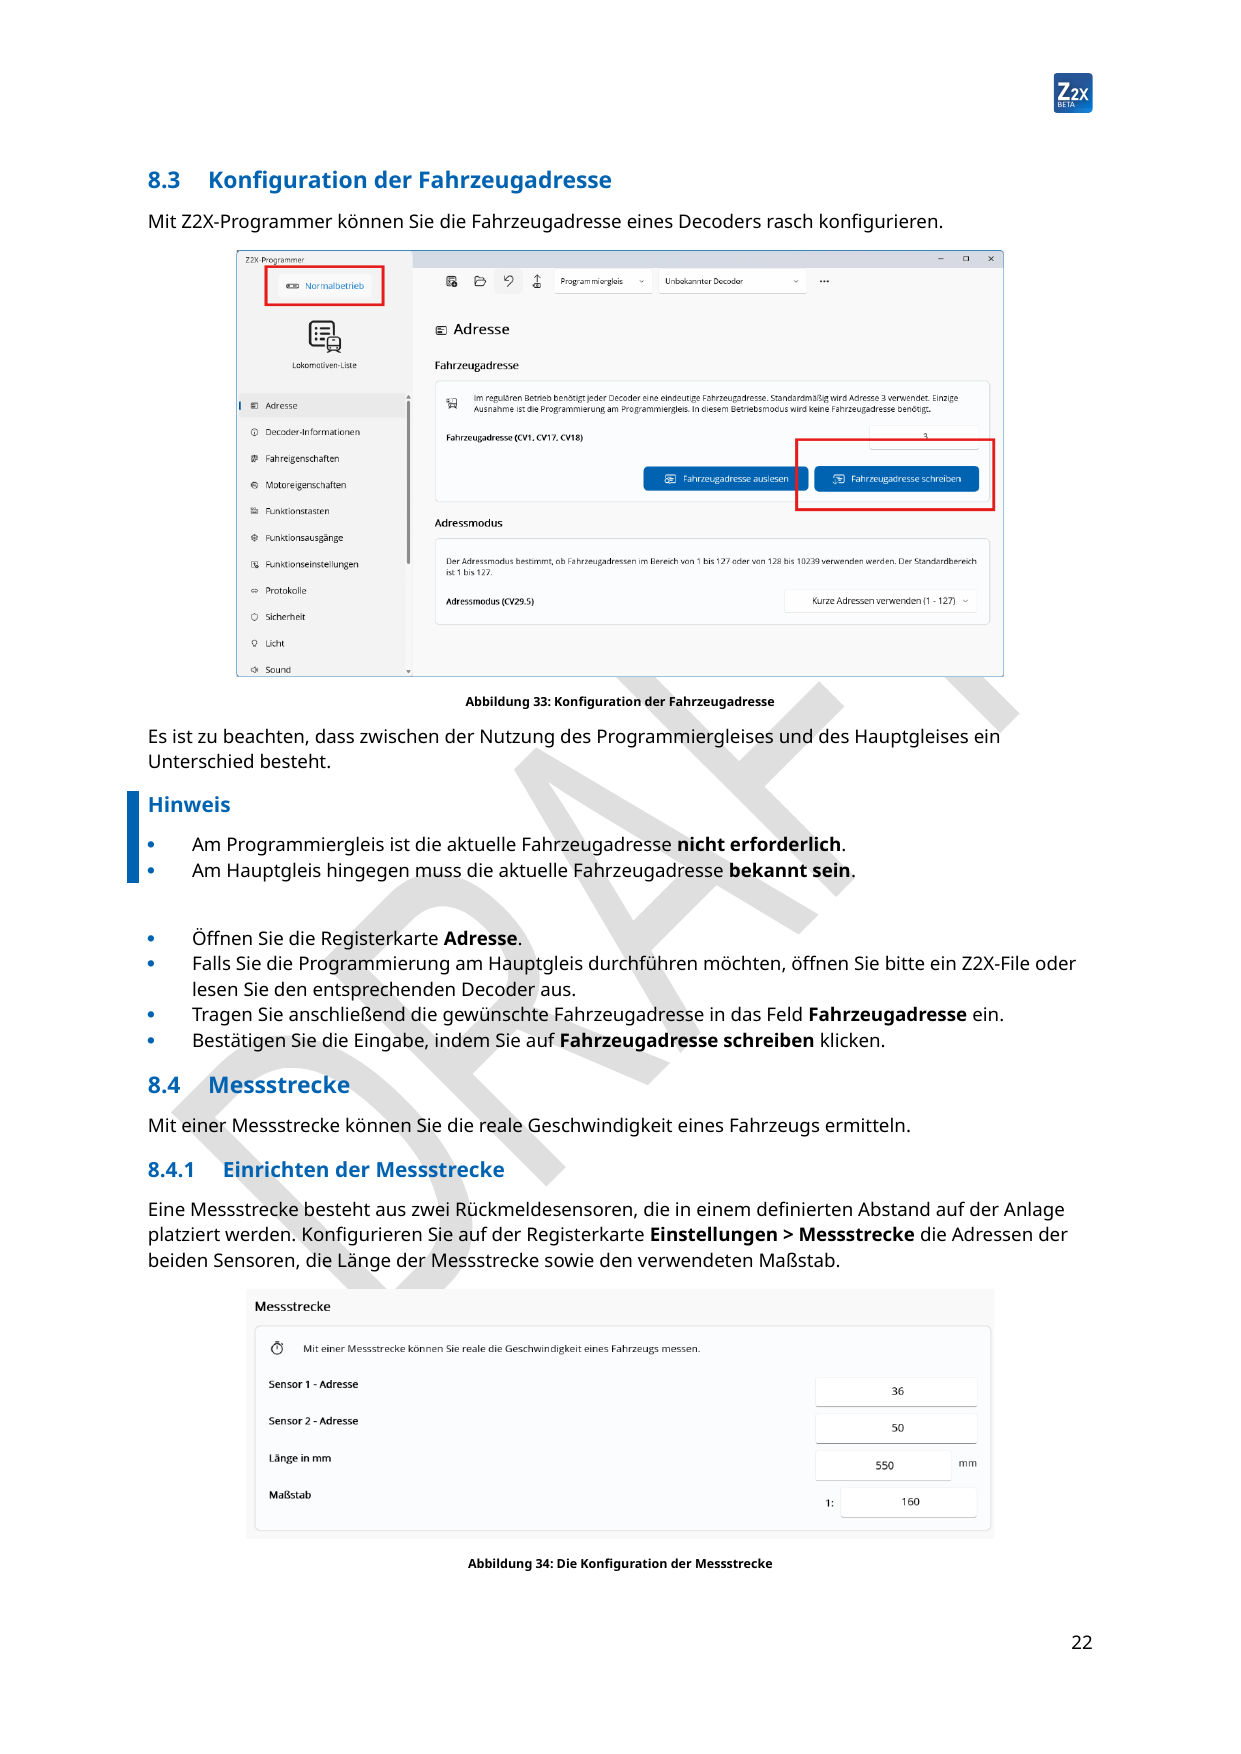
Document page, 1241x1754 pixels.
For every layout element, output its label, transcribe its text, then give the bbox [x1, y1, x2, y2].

text Bestätigen Sie die Eingabe, indem Sie auf Fahrzeugadresse schreiben klicken. [148, 1027, 1093, 1052]
text Eine Messstrecke besteht aus zwei Rückmeldesensoren, die in einem definierten Abstand auf der Anlage platziert werden. Konfigurieren Sie auf der Registerkarte Einstellungen > Messstrecke die Adressen der beiden Sensoren, die Länge der Messstrecke sowie den verwendeten Maßstab. [148, 1196, 1093, 1272]
text Am Hauptgleis hingegen muss die aktuelle Fahrzeugadresse bekannt sein. [148, 857, 1093, 883]
subtitle Messstrecke [148, 1069, 1093, 1100]
text Mit Z2X-Programmer können Sie die Fahrzeugadresse eines Decoders rasch konfigurieren. [148, 208, 1093, 233]
text Falls Sie die Programmierung am Hauptgleis durchführen möchten, öffnen Sie bitte ein Z2X-File oder lesen Sie den entsprechenden Decoder aus. [148, 950, 1093, 1001]
text Am Programmiergleis ist die aktuelle Fahrzeugadresse nicht erforderlich. [139, 832, 1093, 857]
picture [1053, 73, 1093, 113]
text Es ist zu beachten, dass zwischen der Nutzung des Programmiergleises und des Hauptgleises ein Unterschied besteht. [148, 723, 1093, 774]
subtitle Konfiguration der Fahrzeugadresse [148, 164, 1093, 196]
picture [236, 250, 1004, 677]
text Öffnen Sie die Registerkarte Adresse. [148, 925, 1093, 950]
text Tragen Sie anschließend die gewünschte Fahrzeugadresse in das Feld Fahrzeugadresse ein. [148, 1001, 1093, 1027]
text Mit einer Messstrecke können Sie die reale Geschwindigkeit eines Fahrzeugs ermitteln. [148, 1113, 1093, 1138]
text Hinweis [139, 791, 1093, 819]
subtitle Einrichten der Messstrecke [148, 1155, 1093, 1183]
picture [245, 1289, 995, 1539]
